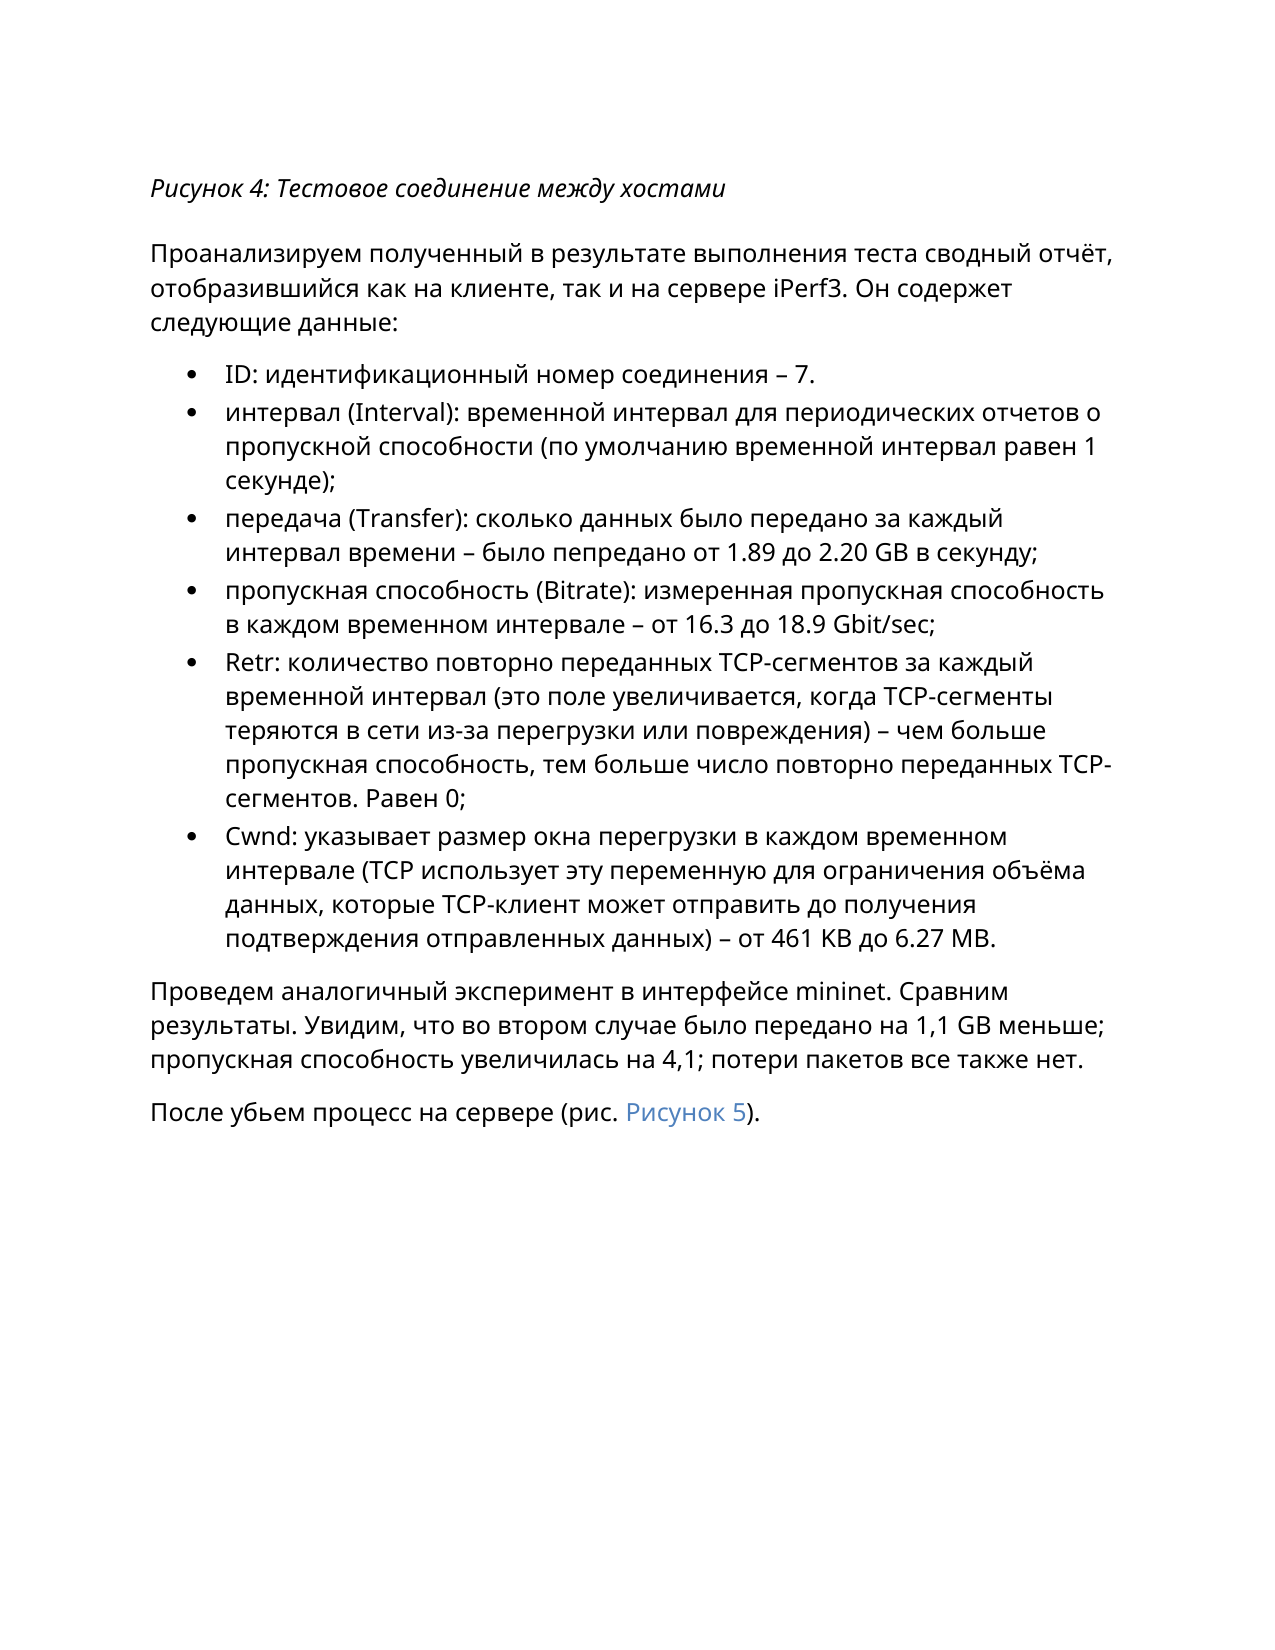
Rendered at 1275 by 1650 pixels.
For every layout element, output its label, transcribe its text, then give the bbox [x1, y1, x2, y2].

text Проведем аналогичный эксперимент в интерфейсе mininet. Сравним результаты. Увидим, что во втором случае было передано на 1,1 GB меньше; пропускная способность увеличилась на 4,1; потери пакетов все также нет. [150, 974, 1125, 1076]
list интервал (Interval): временной интервал для периодических отчетов о пропускной способности (по умолчанию временной интервал равен 1 секунде); [187, 395, 1125, 497]
text После убьем процесс на сервере (рис. Рисунок 5). [150, 1094, 1125, 1129]
text Проанализируем полученный в результате выполнения теста сводный отчёт, отобразившийся как на клиенте, так и на сервере iPerf3. Он содержет следующие данные: [150, 236, 1125, 338]
list Retr: количество повторно переданных TCP-сегментов за каждый временной интервал (это поле увеличивается, когда TCP-сегменты теряются в сети из-за перегрузки или повреждения) – чем больше пропускная способность, тем больше число повторно переданных TCP-сегментов. Равен 0; [187, 644, 1125, 815]
list Cwnd: указывает размер окна перегрузки в каждом временном интервале (TCP использует эту переменную для ограничения объёма данных, которые TCP-клиент может отправить до получения подтверждения отправленных данных) – от 461 KB до 6.27 MB. [187, 819, 1125, 955]
list передача (Transfer): сколько данных было передано за каждый интервал времени – было пепредано от 1.89 до 2.20 GB в секунду; [187, 501, 1125, 569]
list пропускная способность (Bitrate): измеренная пропускная способность в каждом временном интервале – от 16.3 до 18.9 Gbit/sec; [187, 573, 1125, 641]
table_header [139, 150, 1114, 217]
list ID: идентификационный номер соединения – 7. [187, 357, 1125, 391]
